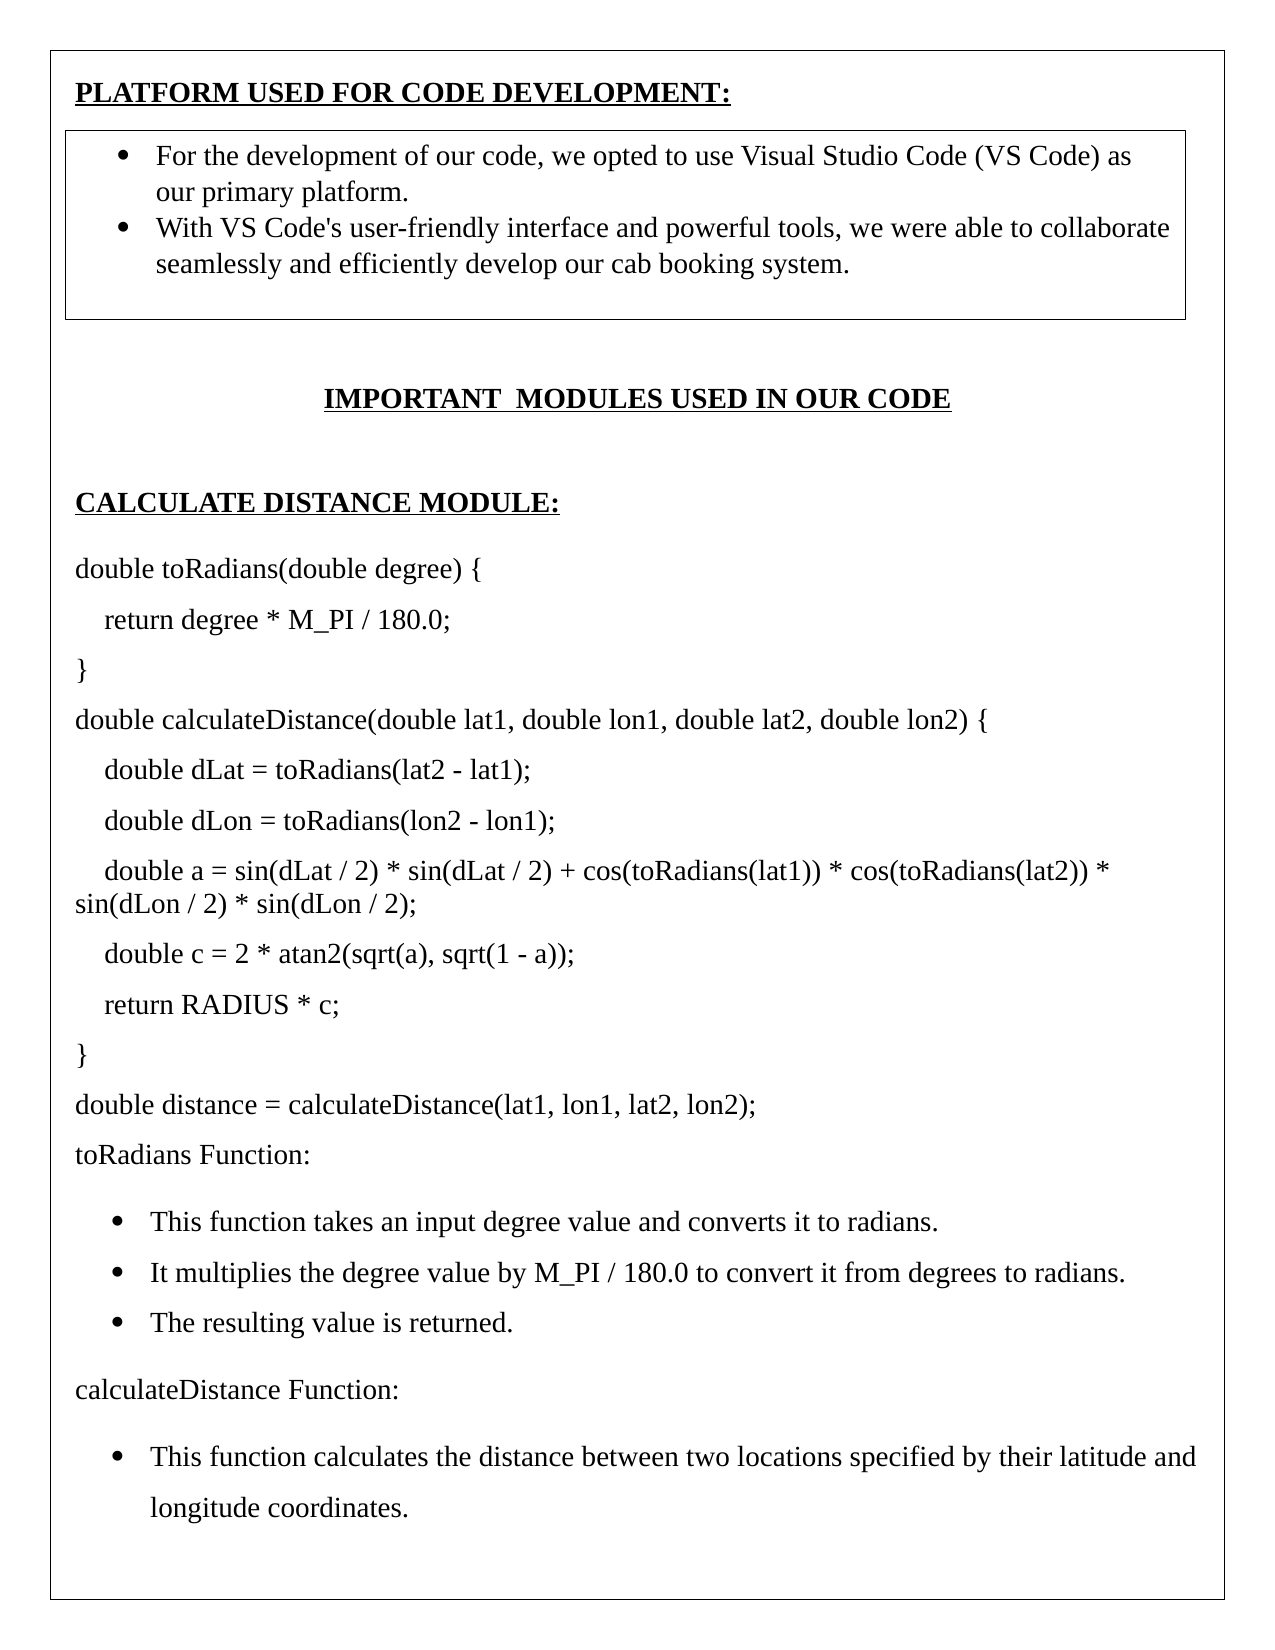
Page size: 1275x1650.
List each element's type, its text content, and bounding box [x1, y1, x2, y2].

text double dLat = toRadians(lat2 - lat1); [75, 752, 1200, 786]
text IMPORTANT MODULES USED IN OUR CODE [75, 382, 1200, 415]
text double c = 2 * atan2(sqrt(a), sqrt(1 - a)); [75, 937, 1200, 970]
list This function calculates the distance between two locations specified by their latitude and longitude coordinates. [112, 1439, 1200, 1523]
list PLATFORM USED FOR CODE DEVELOPMENT: [75, 75, 1200, 108]
text double calculateDistance(double lat1, double lon1, double lat2, double lon2) { [75, 702, 1200, 736]
list The resulting value is returned. [112, 1305, 1200, 1339]
text double dLon = toRadians(lon2 - lon1); [75, 803, 1200, 836]
text } [75, 652, 1200, 686]
list This function takes an input degree value and converts it to radians. [112, 1204, 1200, 1238]
text } [75, 1037, 1200, 1071]
text toRadians Function: [75, 1137, 1200, 1171]
text calculateDistance Function: [75, 1372, 1200, 1406]
text return RADIUS * c; [75, 987, 1200, 1020]
text double distance = calculateDistance(lat1, lon1, lat2, lon2); [75, 1087, 1200, 1121]
list It multiplies the degree value by M_PI / 180.0 to convert it from degrees to radians. [112, 1255, 1200, 1288]
text CALCULATE DISTANCE MODULE: [75, 485, 1200, 518]
text double toRadians(double degree) { [75, 552, 1200, 585]
text return degree * M_PI / 180.0; [75, 602, 1200, 635]
text double a = sin(dLat / 2) * sin(dLat / 2) + cos(toRadians(lat1)) * cos(toRadians(lat2)) * sin(dLon / 2) * sin(dLon / 2); [75, 853, 1200, 920]
